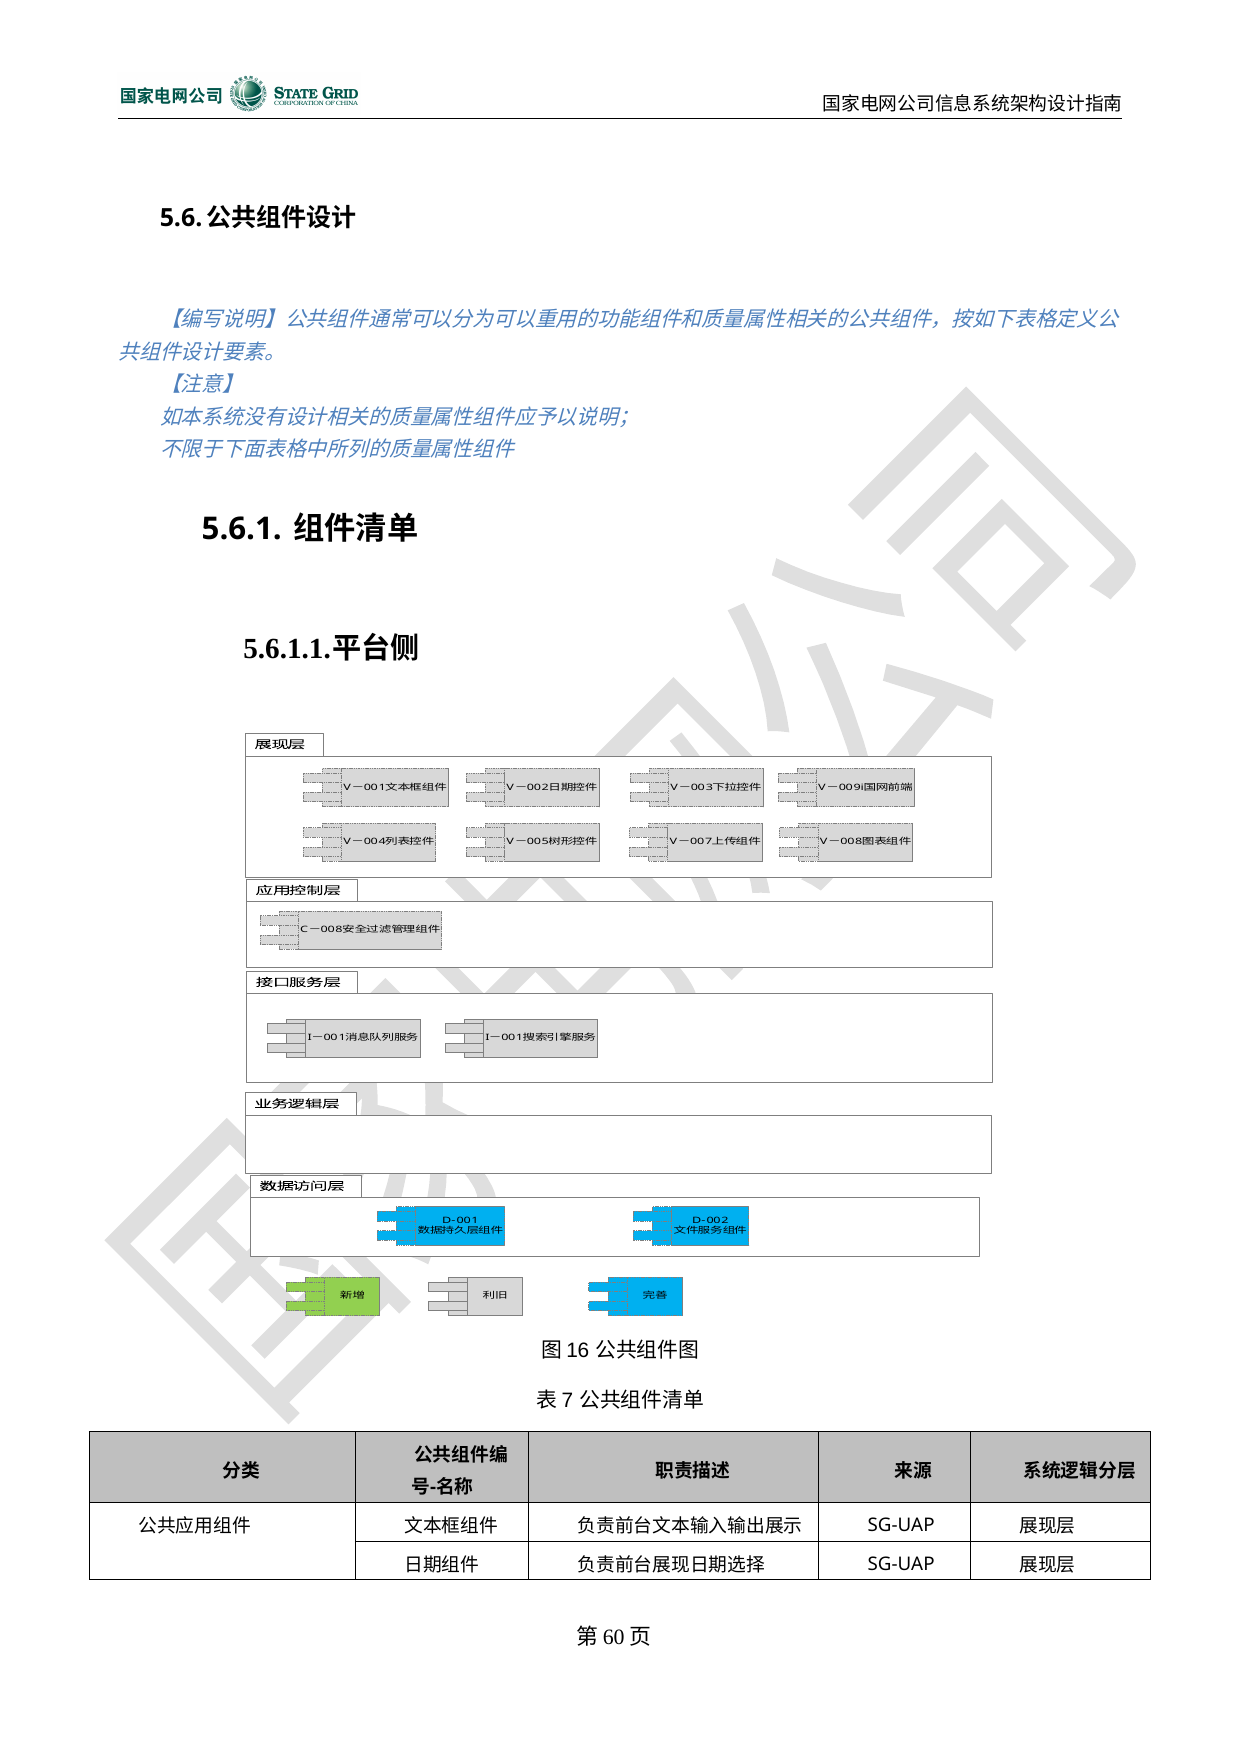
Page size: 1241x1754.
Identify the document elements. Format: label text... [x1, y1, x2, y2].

table_header 系统逻辑分层 [971, 1432, 1150, 1502]
table_cell 文本框组件 [356, 1503, 528, 1541]
table_cell 负责前台文本输入输出展示 [529, 1503, 818, 1541]
text 【注意】 [118, 367, 1122, 399]
text 表7 公共组件清单 [118, 1382, 1122, 1414]
text 如本系统没有设计相关的质量属性组件应予以说明； [118, 399, 1122, 432]
table_cell 展现层 [971, 1542, 1150, 1579]
table_cell 日期组件 [356, 1542, 528, 1579]
subtitle 平台侧 [243, 613, 1122, 678]
table_header 来源 [819, 1432, 970, 1502]
table_header 职责描述 [529, 1432, 818, 1502]
table_cell 公共应用组件 [90, 1503, 355, 1579]
table_header 分类 [90, 1432, 355, 1502]
subtitle 组件清单 [201, 493, 1122, 558]
text 【编写说明】公共组件通常可以分为可以重用的功能组件和质量属性相关的公共组件，按如下表格定义公共组件设计要素。 [118, 302, 1122, 367]
table_cell SG-UAP [819, 1503, 970, 1541]
table_cell 负责前台展现日期选择 [529, 1542, 818, 1579]
table_header 公共组件编号-名称 [356, 1432, 528, 1502]
subtitle 公共组件设计 [159, 183, 1122, 248]
table_cell 展现层 [971, 1503, 1150, 1541]
picture [116, 72, 362, 115]
text 不限于下面表格中所列的质量属性组件 [118, 432, 1122, 464]
table_cell SG-UAP [819, 1542, 970, 1579]
